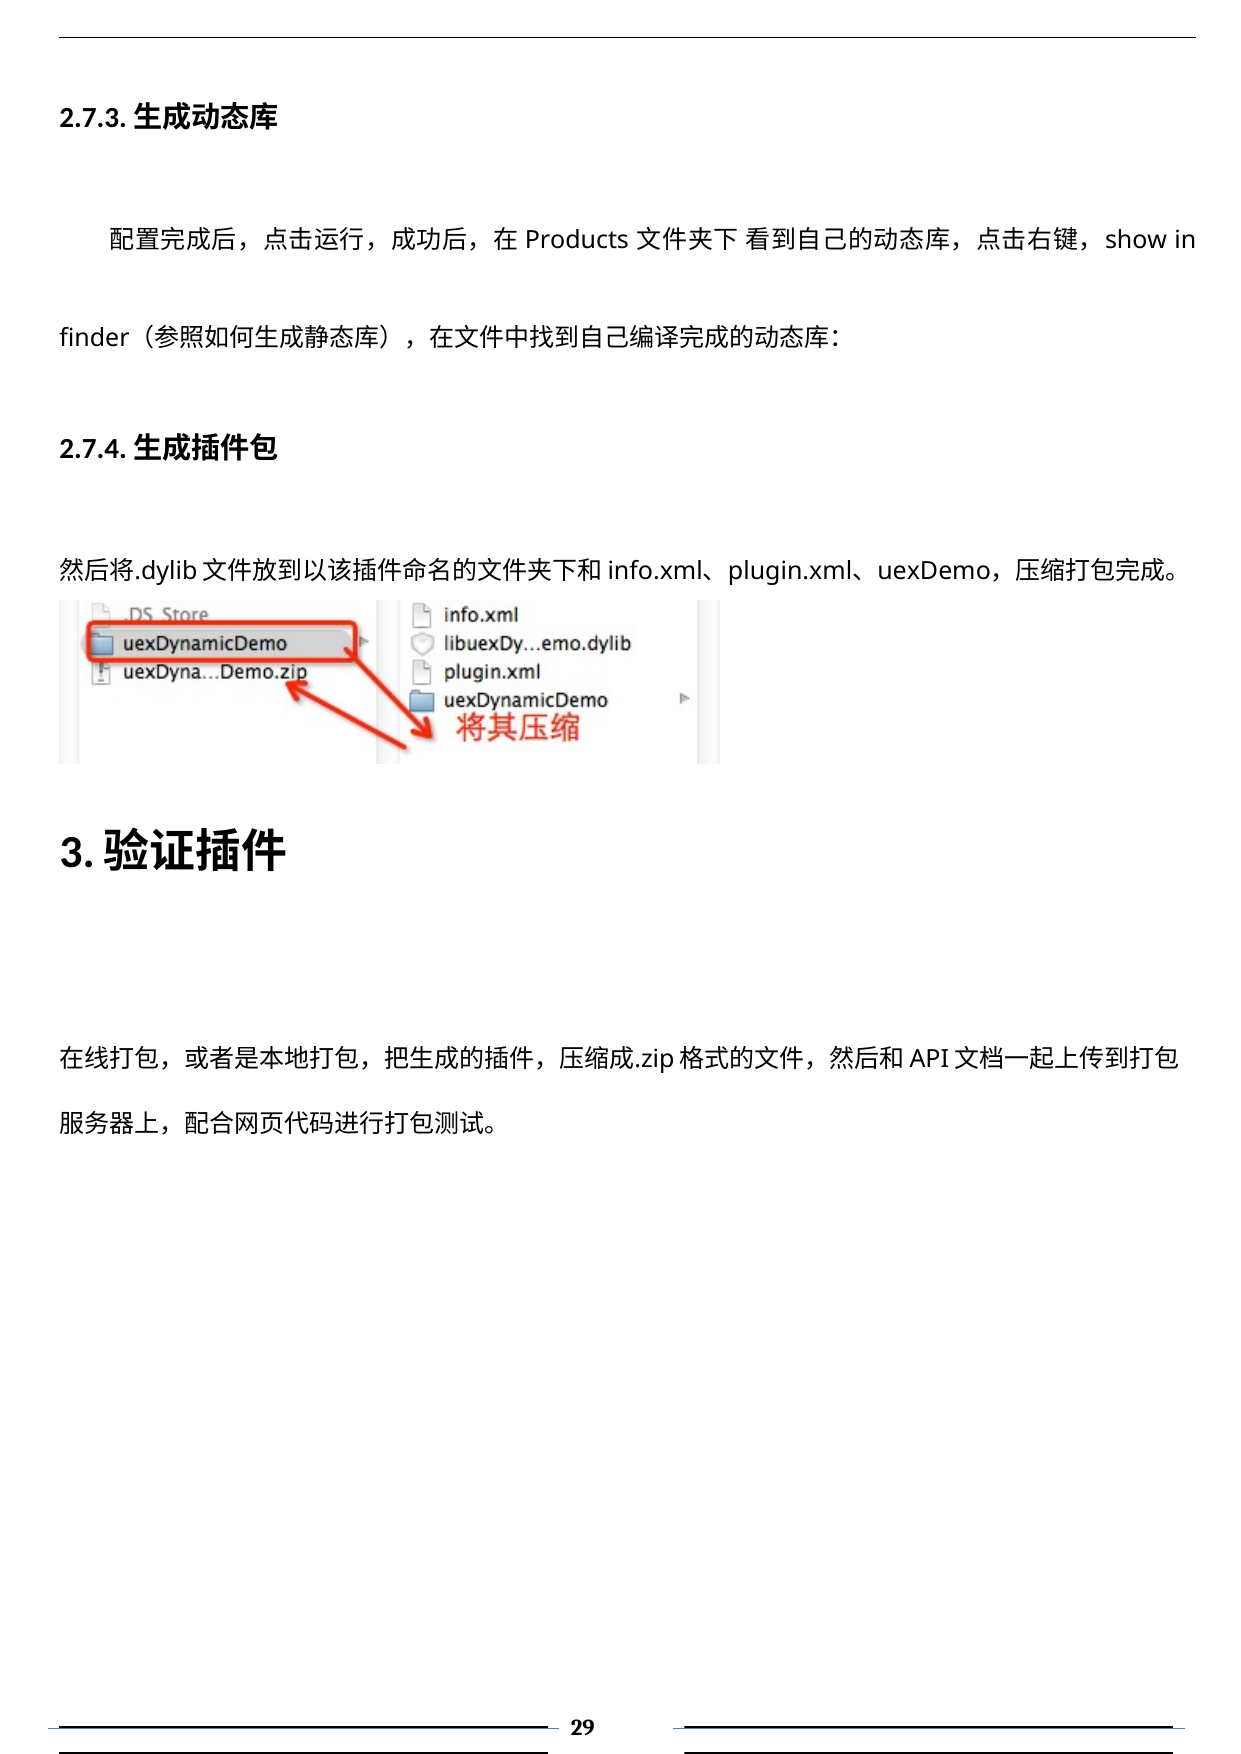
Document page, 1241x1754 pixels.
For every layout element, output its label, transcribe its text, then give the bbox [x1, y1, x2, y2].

subtitle 生成插件包 [59, 413, 1196, 478]
subtitle 生成动态库 [59, 82, 1196, 147]
text 配置完成后，点击运行，成功后，在Products 文件夹下 看到自己的动态库，点击右键，show in finder（参照如何生成静态库），在文件中找到自己编译完成的动态库： [59, 205, 1196, 368]
picture [59, 600, 720, 764]
text 然后将.dylib文件放到以该插件命名的文件夹下和info.xml、plugin.xml、uexDemo，压缩打包完成。 [59, 536, 1196, 601]
subtitle 验证插件 [59, 799, 1196, 896]
text 在线打包，或者是本地打包，把生成的插件，压缩成.zip格式的文件，然后和API文档一起上传到打包服务器上，配合网页代码进行打包测试。 [59, 1024, 1196, 1154]
